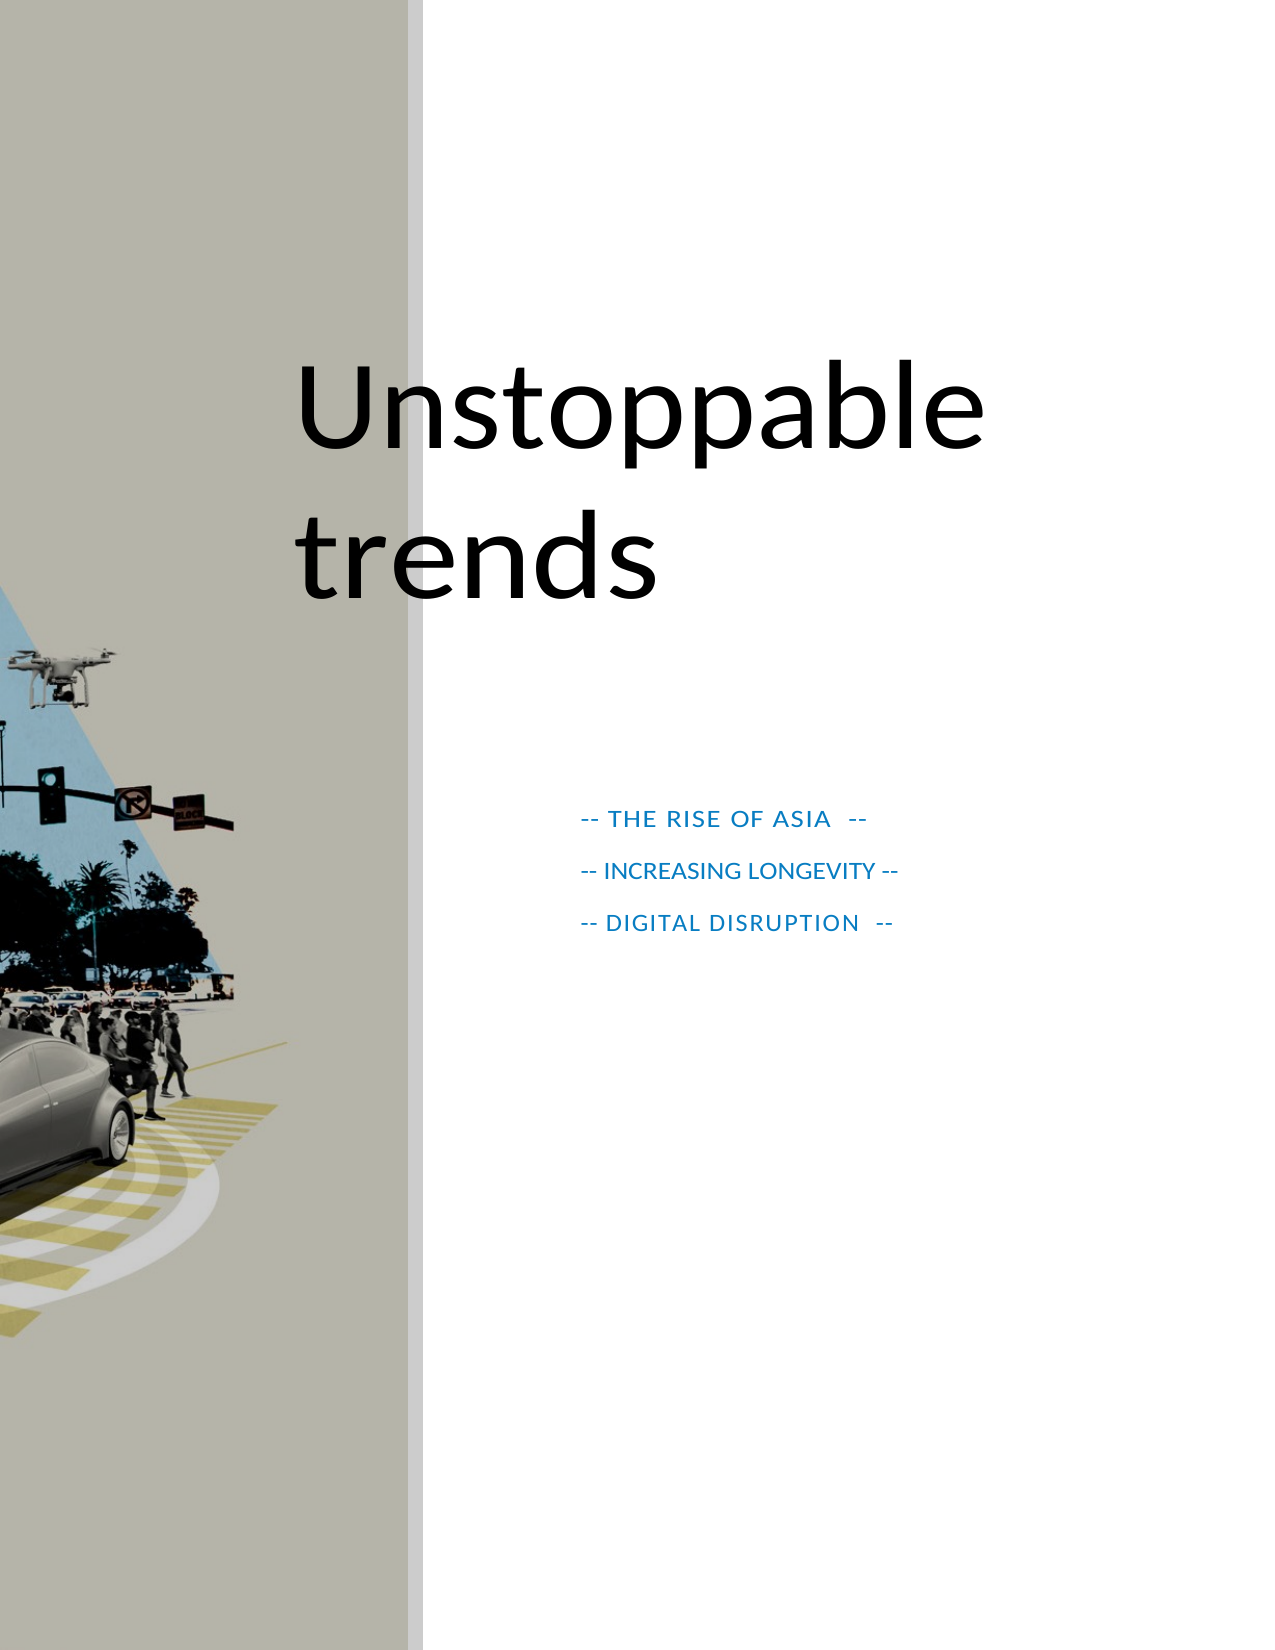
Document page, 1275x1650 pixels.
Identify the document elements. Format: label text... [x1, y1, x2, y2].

text -- THE RISE OF ASIA -- [580, 803, 1275, 834]
text -- DIGITAL DISRUPTION -- [580, 907, 1275, 938]
picture [0, 0, 408, 1650]
text -- INCREASING LONGEVITY -- [580, 855, 1275, 886]
text Unstoppable trends [293, 327, 1275, 631]
